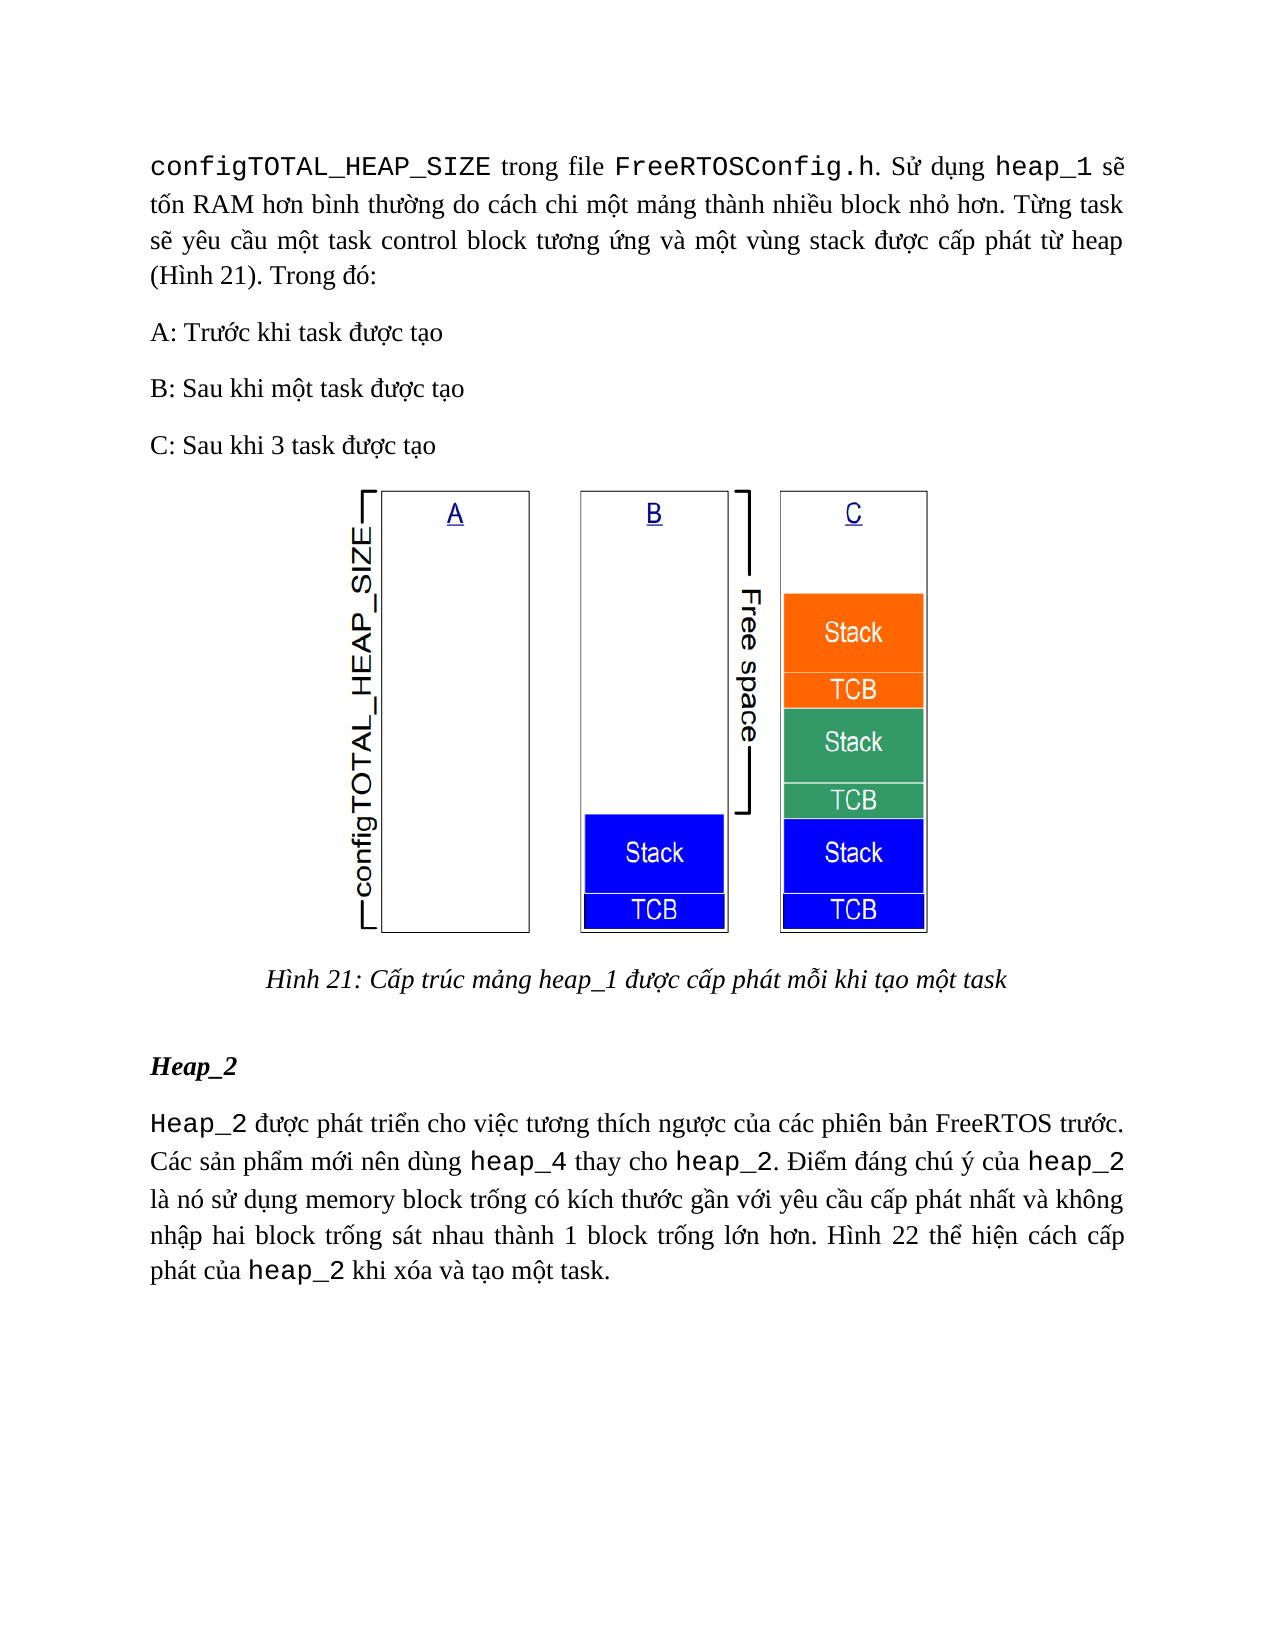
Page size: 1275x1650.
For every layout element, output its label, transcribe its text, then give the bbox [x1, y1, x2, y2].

picture [341, 485, 934, 938]
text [150, 150, 1125, 291]
text Heap_2 [150, 1050, 1125, 1082]
text Heap_2 được phát triển cho việc tương thích ngược của các phiên bản FreeRTOS trước. Các sản phẩm mới nên dùng heap_4 thay cho heap_2. Điểm đáng chú ý của heap_2 là nó sử dụng memory block trống có kích thước gần với yêu cầu cấp phát nhất và không nhập hai block trống sát nhau thành 1 block trống lớn hơn. Hình 22 thể hiện cách cấp phát của heap_2 khi xóa và tạo một task. [150, 1107, 1125, 1288]
text B: Sau khi một task được tạo [150, 373, 1125, 404]
text C: Sau khi 3 task được tạo [150, 429, 1125, 460]
text A: Trước khi task được tạo [150, 316, 1125, 347]
